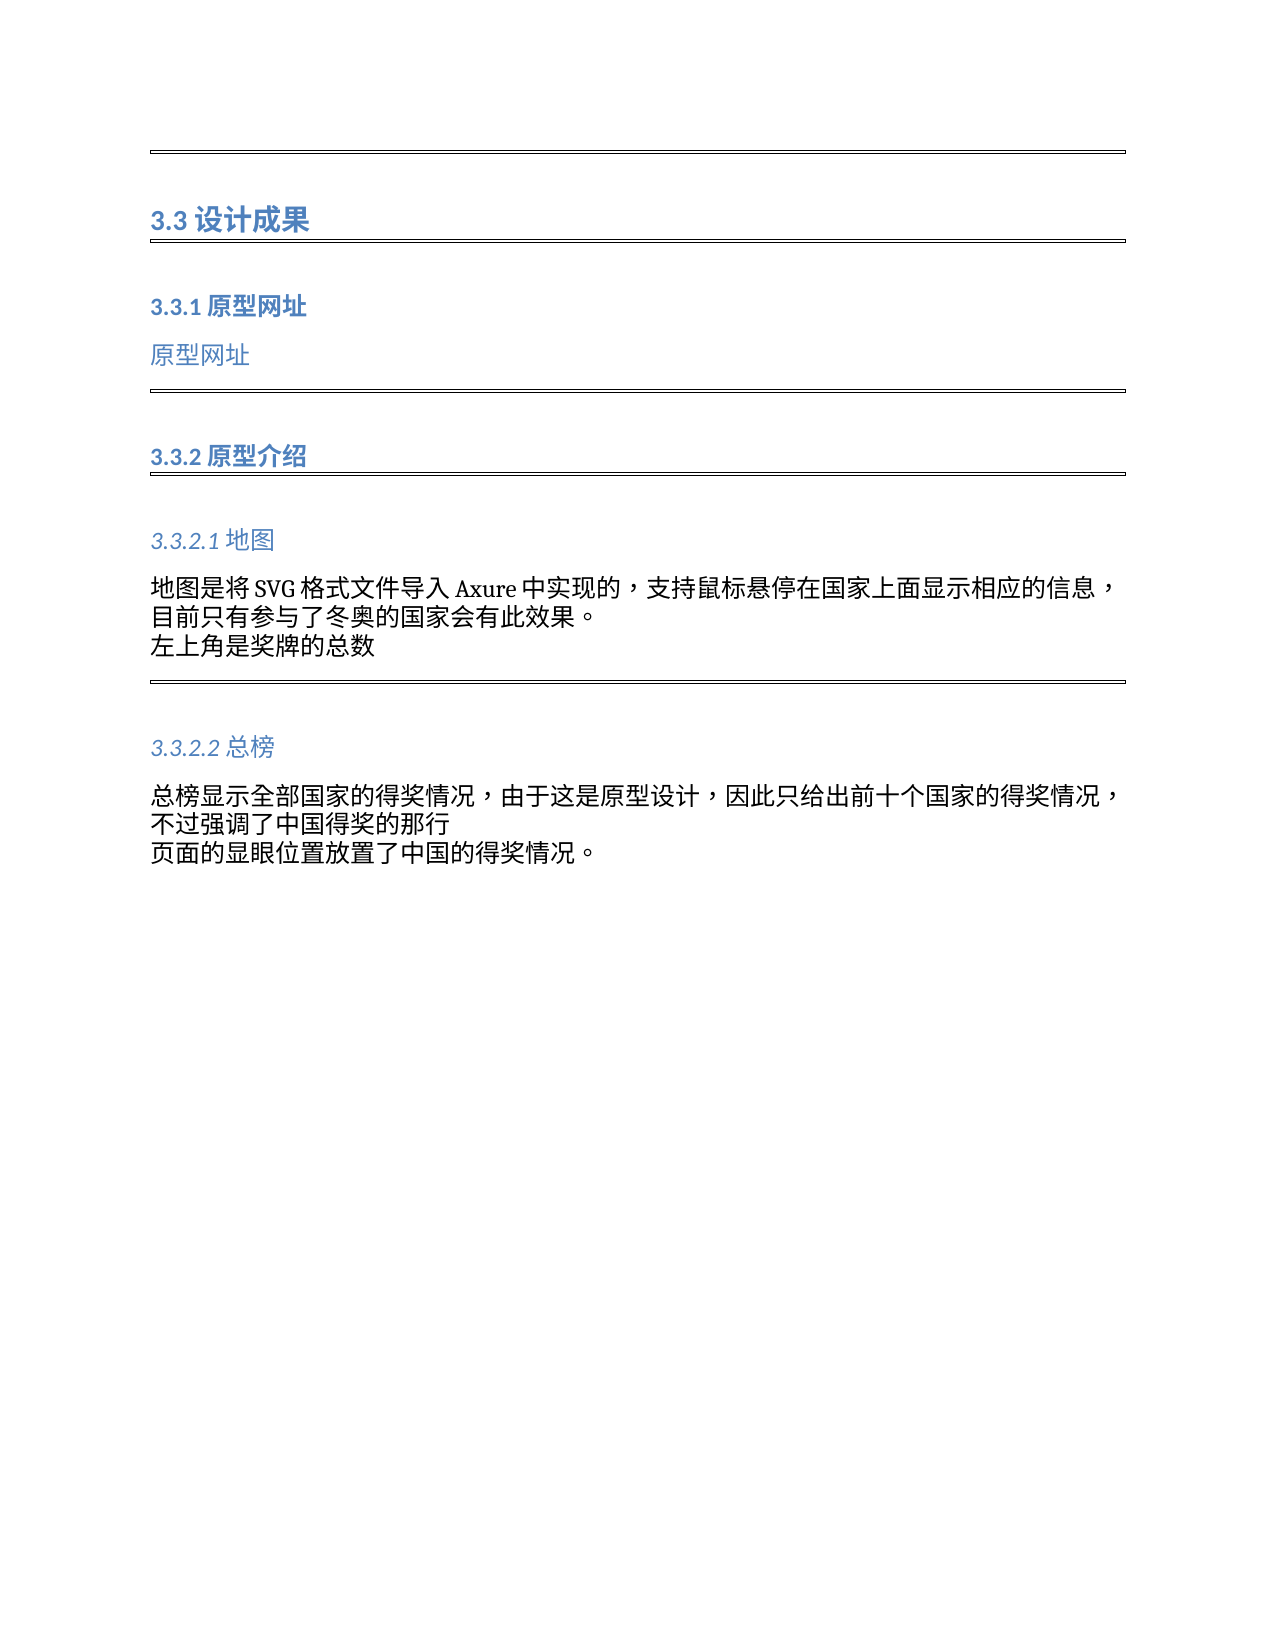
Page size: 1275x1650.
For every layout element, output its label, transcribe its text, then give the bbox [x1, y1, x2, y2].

subtitle 3.3.2.2 总榜 [150, 730, 1125, 764]
subtitle 3.3.2 原型介绍 [150, 439, 1125, 472]
subtitle 3.3 设计成果 [150, 199, 1125, 239]
text 原型网址 [150, 342, 1125, 370]
text 总榜显示全部国家的得奖情况，由于这是原型设计，因此只给出前十个国家的得奖情况，不过强调了中国得奖的那行 页面的显眼位置放置了中国的得奖情况。 [150, 783, 1125, 869]
subtitle 3.3.2.1 地图 [150, 522, 1125, 556]
text 地图是将SVG格式文件导入Axure中实现的，支持鼠标悬停在国家上面显示相应的信息，目前只有参与了冬奥的国家会有此效果。 左上角是奖牌的总数 [150, 575, 1125, 661]
subtitle 3.3.1 原型网址 [150, 289, 1125, 323]
